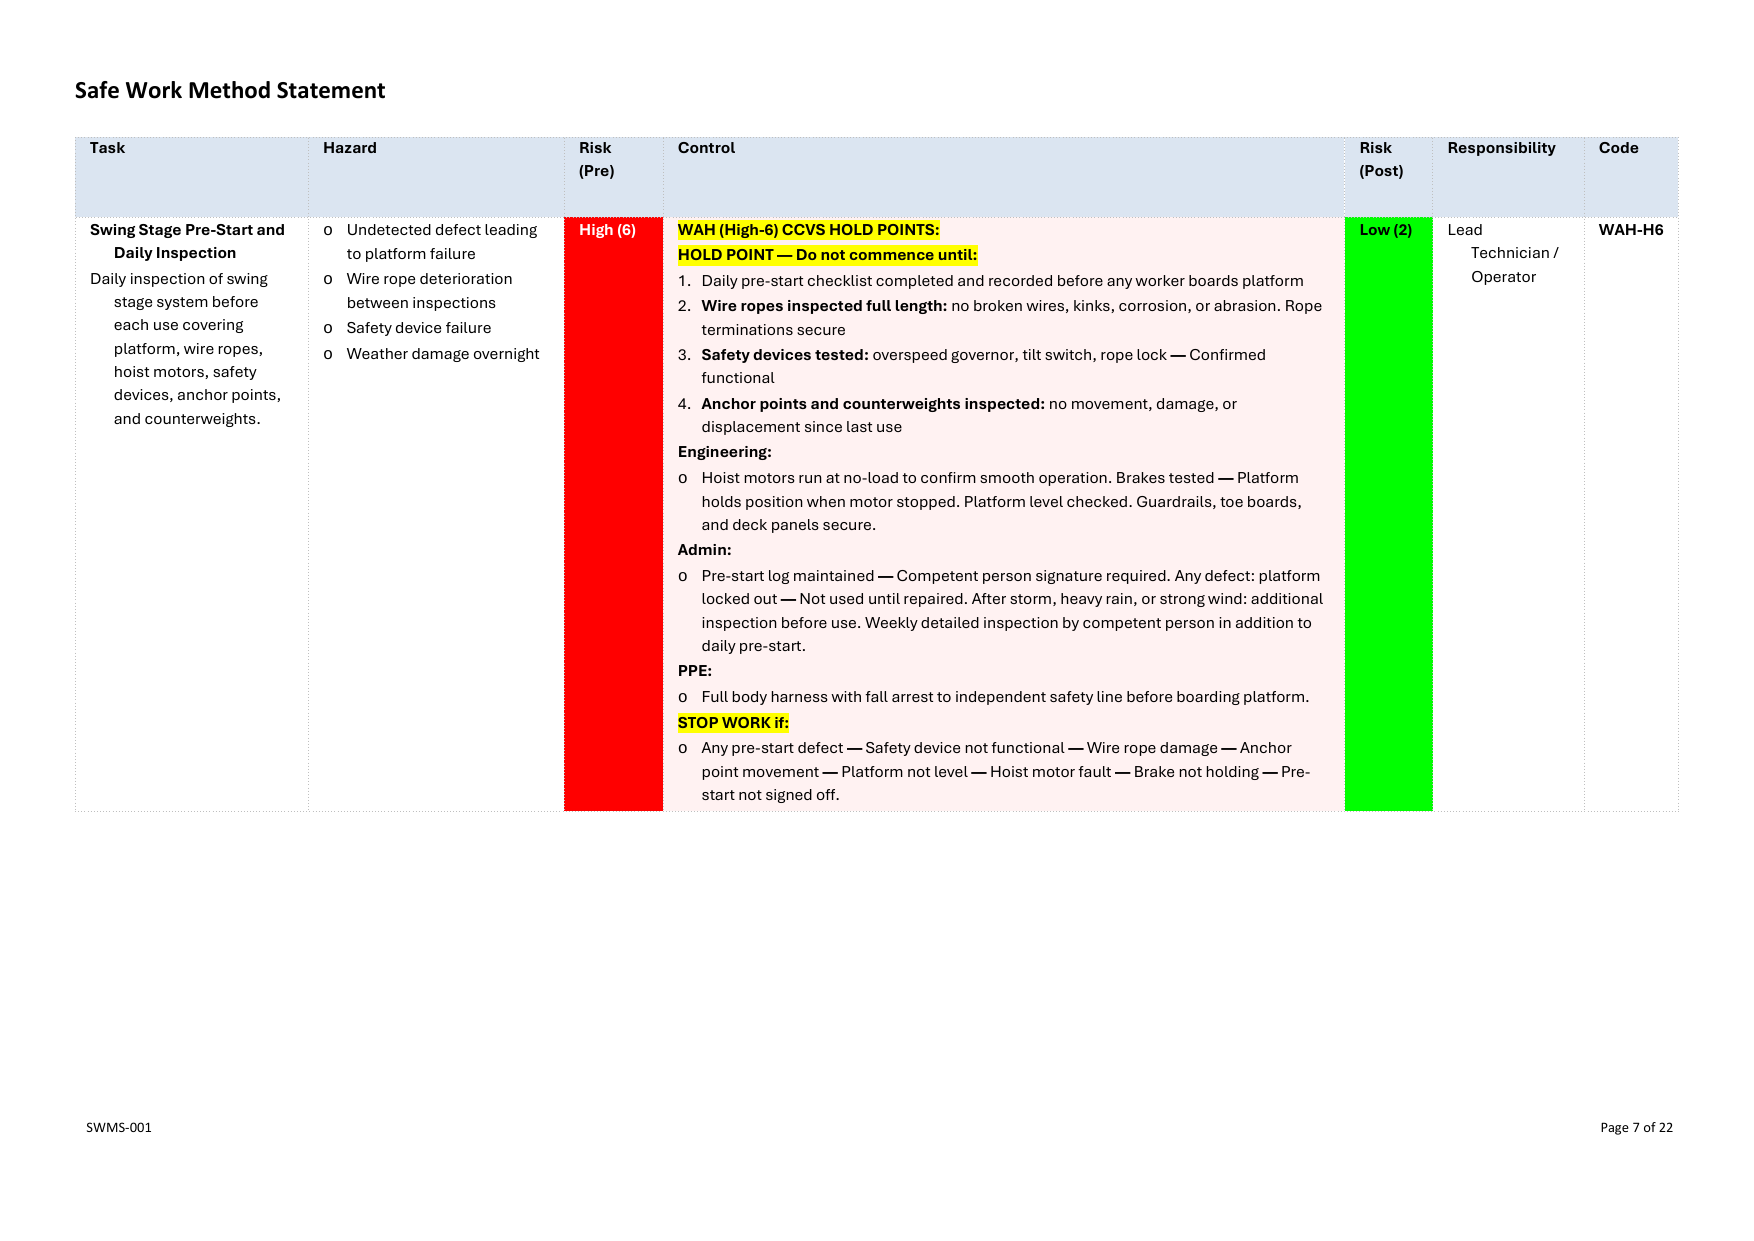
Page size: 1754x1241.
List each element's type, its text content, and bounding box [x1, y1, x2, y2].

table_header Control [663, 137, 1344, 217]
table_cell Low (2) [1345, 217, 1433, 811]
table_header Responsibility [1433, 137, 1584, 217]
table_cell WAH-H6 [1584, 217, 1678, 811]
table_header Code [1584, 137, 1678, 217]
table_cell WAH (High-6) CCVS HOLD POINTS: HOLD POINT — Do not commence until: Daily pre-start checklist completed and recorded before any worker boards platform Wire ropes inspected full length: no broken wires, kinks, corrosion, or abrasion. Rope terminations secure Safety devices tested: overspeed governor, tilt switch, rope lock — Confirmed functional Anchor points and counterweights inspected: no movement, damage, or displacement since last use Engineering: Hoist motors run at no-load to confirm smooth operation. Brakes tested — Platform holds position when motor stopped. Platform level checked. Guardrails, toe boards, and deck panels secure. Admin: Pre-start log maintained — Competent person signature required. Any defect: platform locked out — Not used until repaired. After storm, heavy rain, or strong wind: additional inspection before use. Weekly detailed inspection by competent person in addition to daily pre-start. PPE: Full body harness with fall arrest to independent safety line before boarding platform. STOP WORK if: Any pre-start defect — Safety device not functional — Wire rope damage — Anchor point movement — Platform not level — Hoist motor fault — Brake not holding — Pre-start not signed off. [663, 217, 1344, 811]
table_header Risk (Pre) [564, 137, 663, 217]
table_cell Undetected defect leading to platform failure Wire rope deterioration between inspections Safety device failure Weather damage overnight [308, 217, 564, 811]
table_header Task [75, 137, 308, 217]
table_cell High (6) [564, 217, 663, 811]
table_cell Lead Technician / Operator [1433, 217, 1584, 811]
table_cell Swing Stage Pre-Start and Daily Inspection Daily inspection of swing stage system before each use covering platform, wire ropes, hoist motors, safety devices, anchor points, and counterweights. [75, 217, 308, 811]
table_header Risk (Post) [1345, 137, 1433, 217]
table_header Hazard [308, 137, 564, 217]
